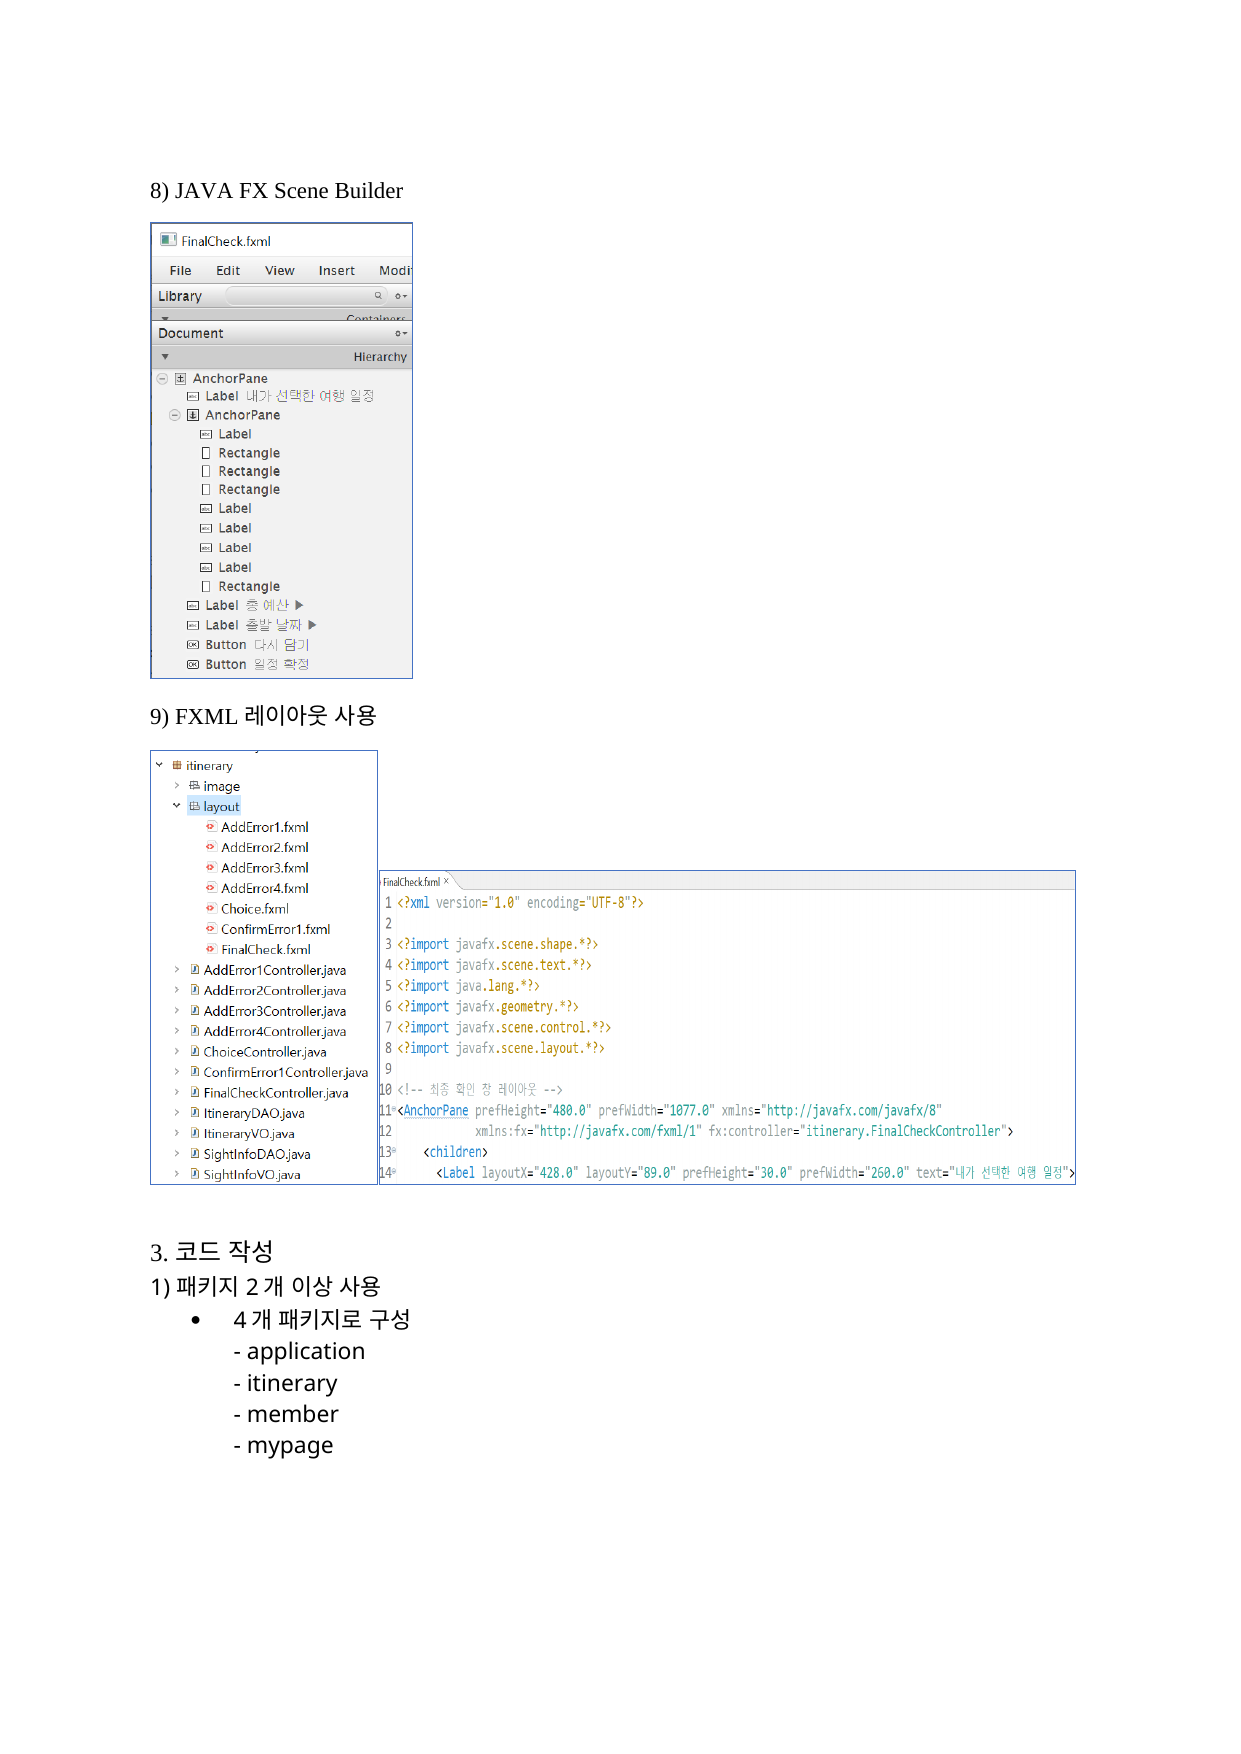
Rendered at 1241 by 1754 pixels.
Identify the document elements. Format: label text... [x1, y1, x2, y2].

picture [151, 223, 412, 678]
picture [151, 751, 377, 1184]
picture [380, 871, 1075, 1184]
text - itinerary [233, 1367, 1090, 1398]
text - application [233, 1335, 1090, 1367]
list 4개 패키지로 구성 [192, 1302, 1090, 1335]
text 9) FXML 레이아웃 사용 [150, 698, 1090, 731]
text - member [233, 1398, 1090, 1429]
text 3. 코드 작성 [150, 1232, 1090, 1269]
text 8) JAVA FX Scene Builder [150, 177, 1090, 203]
text - mypage [233, 1429, 1090, 1460]
text 1) 패키지 2개 이상 사용 [150, 1269, 1090, 1302]
